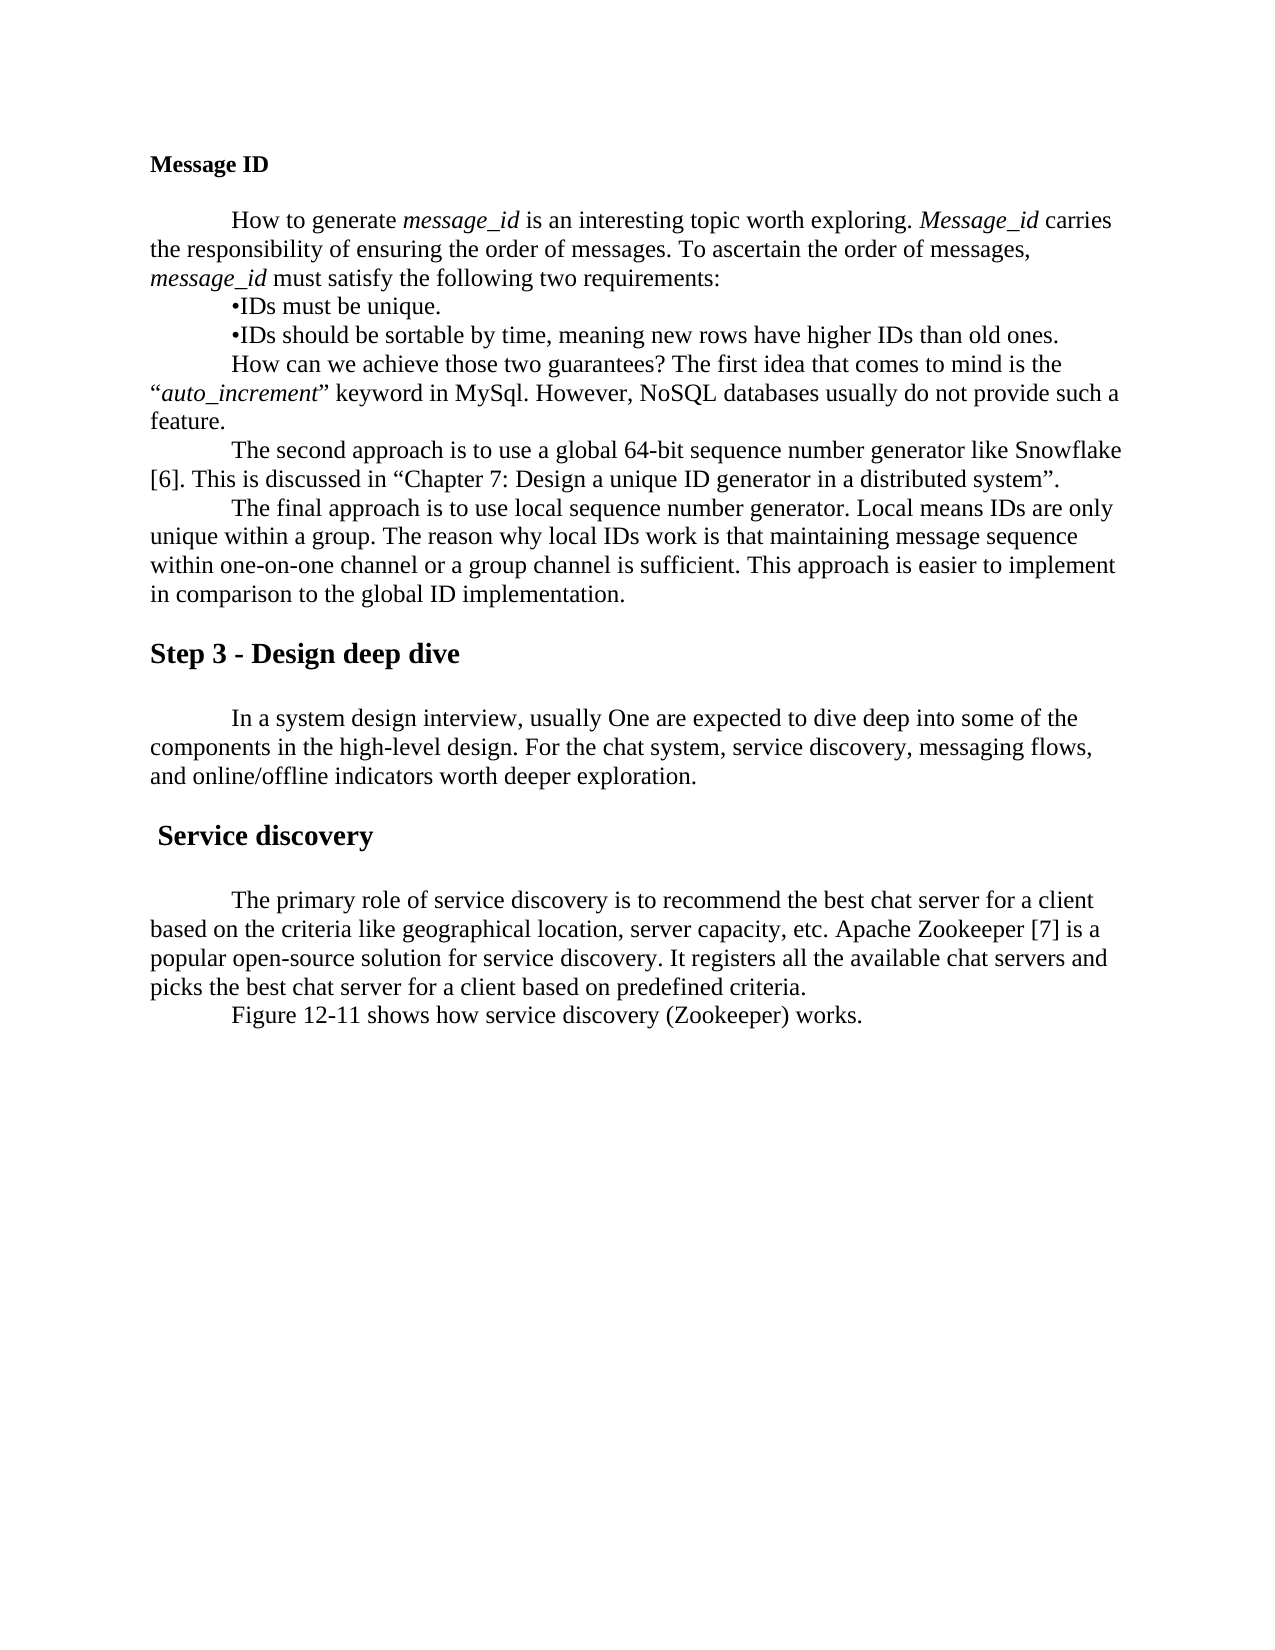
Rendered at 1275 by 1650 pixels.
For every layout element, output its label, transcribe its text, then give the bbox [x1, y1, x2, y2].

subtitle Step 3 - Design deep dive [150, 636, 1125, 670]
text How can we achieve those two guarantees? The first idea that comes to mind is the “auto_increment” keyword in MySql. However, NoSQL databases usually do not provide such a feature. [150, 349, 1125, 435]
text •IDs should be sortable by time, meaning new rows have higher IDs than old ones. [150, 320, 1125, 349]
text The second approach is to use a global 64-bit sequence number generator like Snowflake [6]. This is discussed in “Chapter 7: Design a unique ID generator in a distributed system”. [150, 435, 1125, 493]
subtitle Service discovery [150, 818, 1125, 852]
text Figure 12-11 shows how service discovery (Zookeeper) works. [150, 1001, 1125, 1029]
text •IDs must be unique. [150, 291, 1125, 320]
text The primary role of service discovery is to recommend the best chat server for a client based on the criteria like geographical location, server capacity, etc. Apache Zookeeper [7] is a popular open-source solution for service discovery. It registers all the available chat servers and picks the best chat server for a client based on predefined criteria. [150, 886, 1125, 1001]
text In a system design interview, usually One are expected to dive deep into some of the components in the high-level design. For the chat system, service discovery, messaging flows, and online/offline indicators worth deeper exploration. [150, 703, 1125, 790]
text How to generate message_id is an interesting topic worth exploring. Message_id carries the responsibility of ensuring the order of messages. To ascertain the order of messages, message_id must satisfy the following two requirements: [150, 205, 1125, 291]
subtitle Message ID [150, 150, 1125, 178]
text The final approach is to use local sequence number generator. Local means IDs are only unique within a group. The reason why local IDs work is that maintaining message sequence within one-on-one channel or a group channel is sufficient. This approach is easier to implement in comparison to the global ID implementation. [150, 493, 1125, 608]
